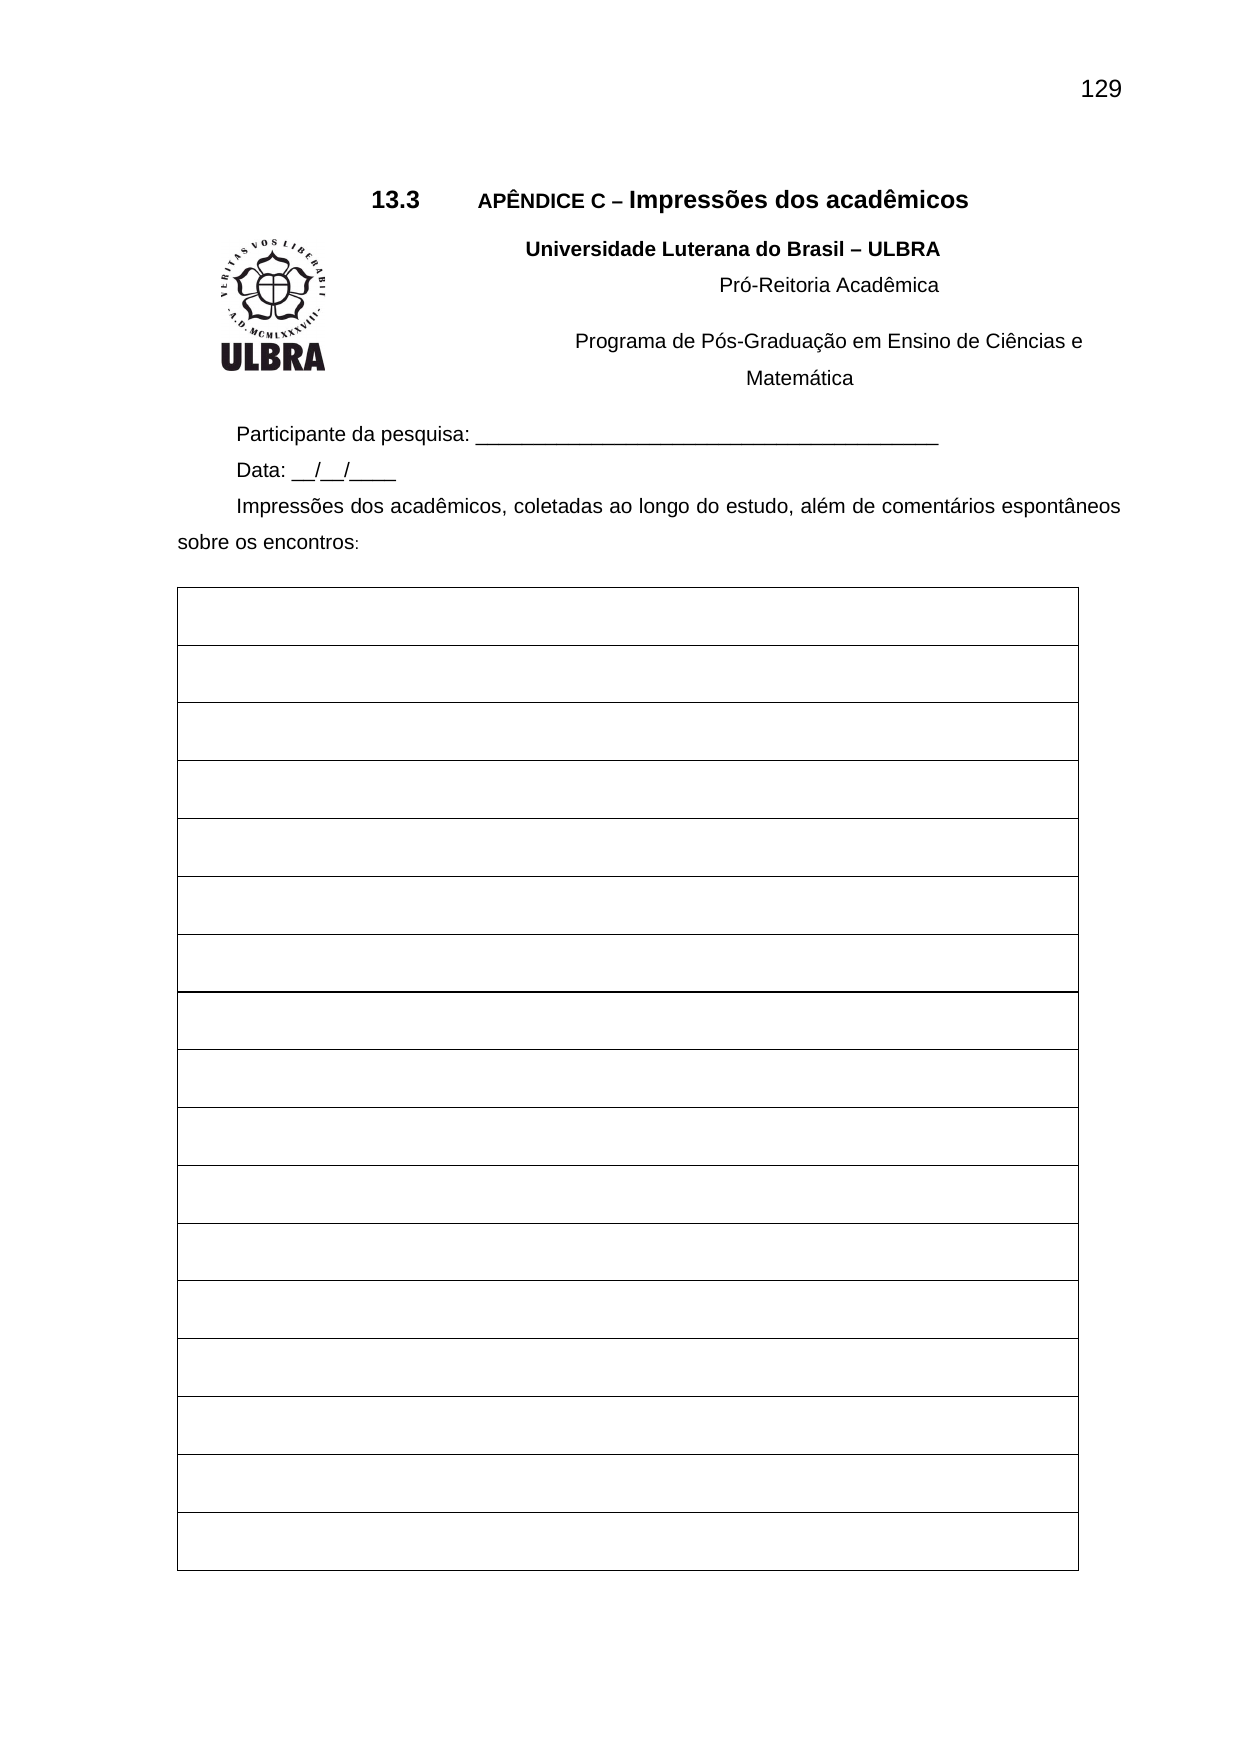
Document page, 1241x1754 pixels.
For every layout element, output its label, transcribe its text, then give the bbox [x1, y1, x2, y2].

table_cell [178, 819, 1078, 876]
picture [221, 239, 326, 371]
text Pró-Reitoria Acadêmica [326, 273, 1122, 297]
table_cell [178, 1339, 1078, 1396]
table_cell [178, 877, 1078, 933]
table_cell [178, 646, 1078, 702]
table_cell [178, 1513, 1078, 1569]
text Programa de Pós-Graduação em Ensino de Ciências e Matemática [310, 329, 1122, 389]
table_cell [178, 1166, 1078, 1223]
table_cell [178, 1050, 1078, 1107]
text Universidade Luterana do Brasil – ULBRA [177, 237, 1122, 261]
table_cell [178, 993, 1078, 1049]
text Participante da pesquisa: ________________________________________ [177, 422, 1122, 446]
table_cell [178, 1397, 1078, 1454]
subtitle APÊNDICE C – Impressões dos acadêmicos [312, 185, 1122, 214]
table_cell [178, 1224, 1078, 1280]
table_cell [178, 703, 1078, 760]
table_cell [178, 1108, 1078, 1165]
text Data: __/__/____ [177, 458, 1122, 482]
text Impressões dos acadêmicos, coletadas ao longo do estudo, além de comentários espontâneos sobre os encontros: [177, 494, 1122, 554]
table_cell [178, 935, 1078, 991]
table_header [178, 588, 1078, 644]
table_cell [178, 1455, 1078, 1512]
table_cell [178, 1281, 1078, 1338]
table_cell [178, 761, 1078, 818]
